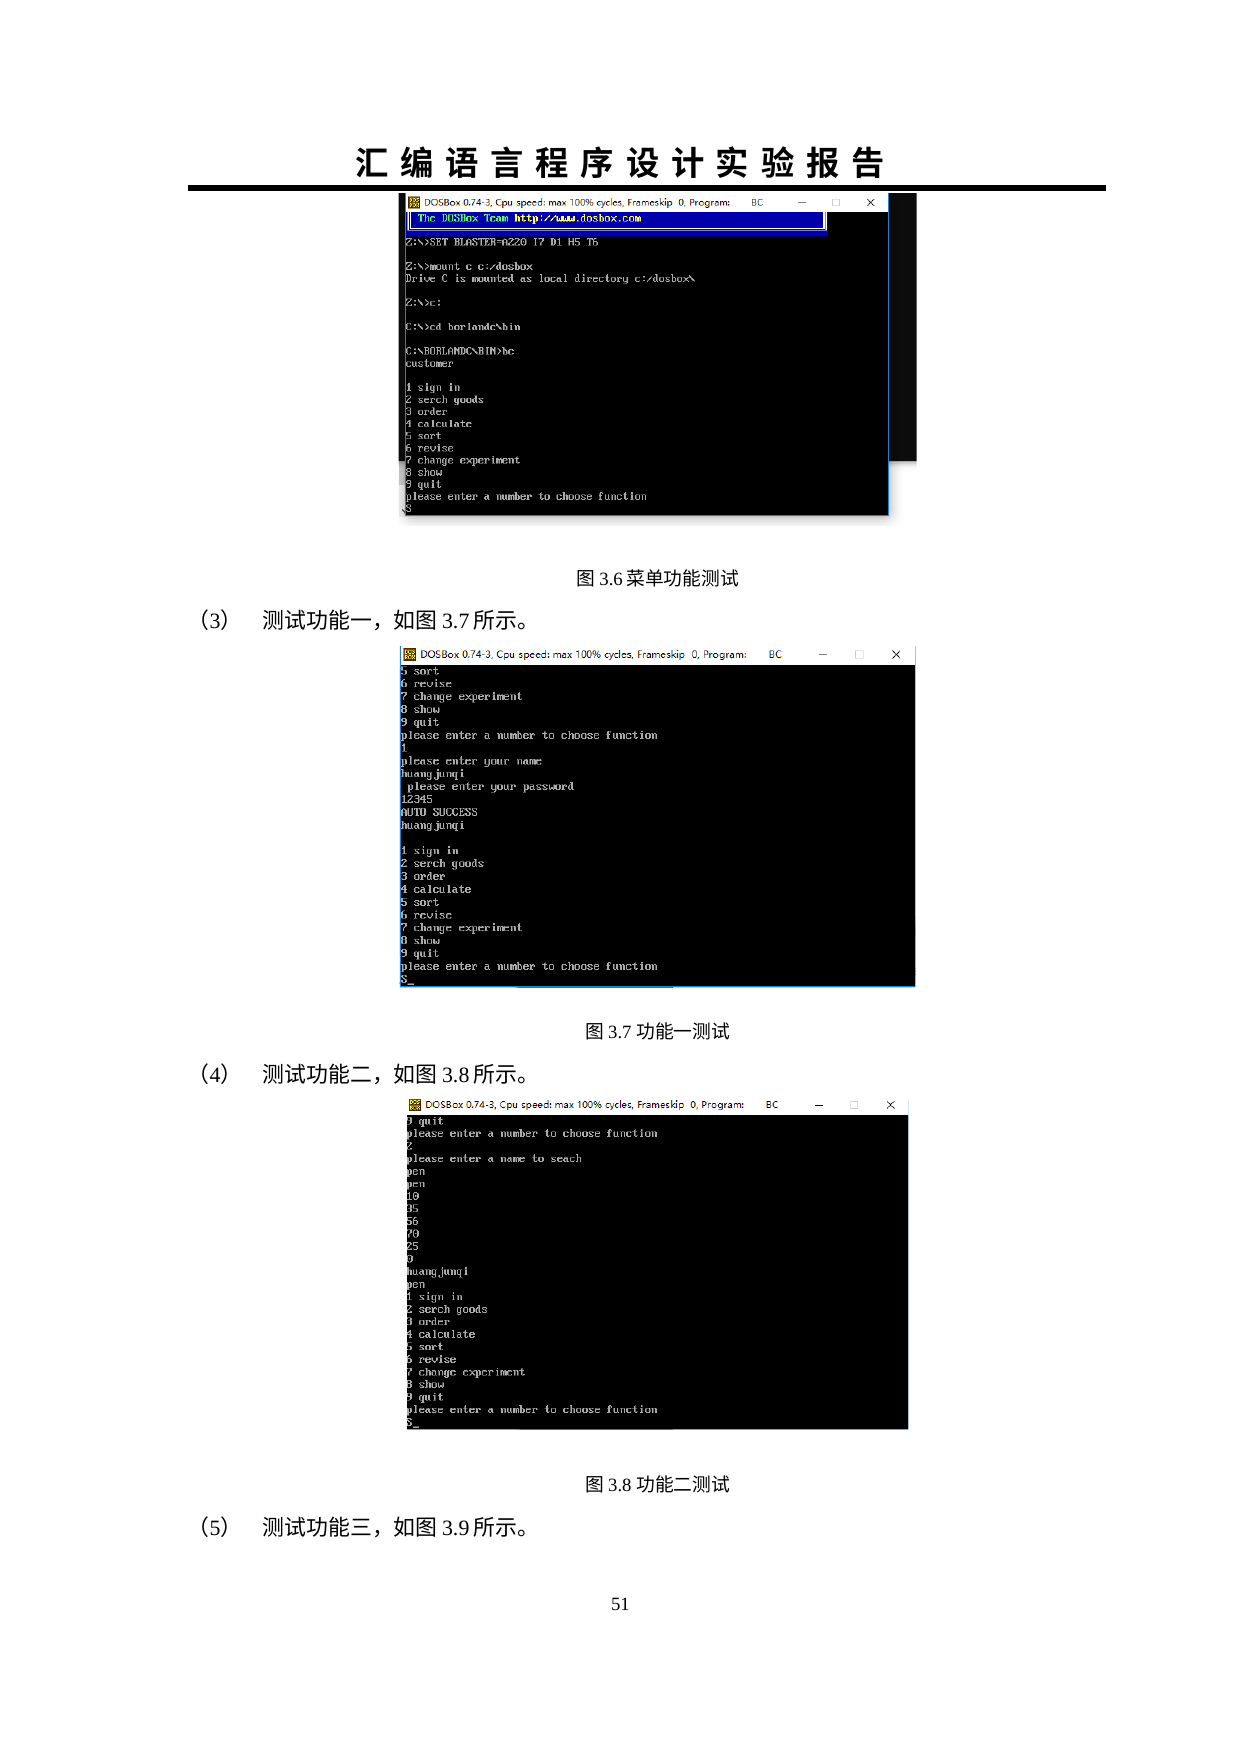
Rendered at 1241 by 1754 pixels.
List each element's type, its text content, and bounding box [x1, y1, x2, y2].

list 图3.6菜单功能测试 [262, 561, 1053, 594]
list 图3.8 功能二测试 [262, 1467, 1053, 1500]
picture [398, 193, 917, 526]
list 测试功能二，如图3.8所示。 [187, 1056, 1053, 1089]
picture [407, 1099, 909, 1430]
list 图3.7 功能一测试 [262, 1014, 1053, 1047]
picture [399, 646, 916, 988]
list 测试功能一，如图3.7所示。 [187, 603, 1053, 636]
list 测试功能三，如图3.9所示。 [187, 1509, 1053, 1542]
